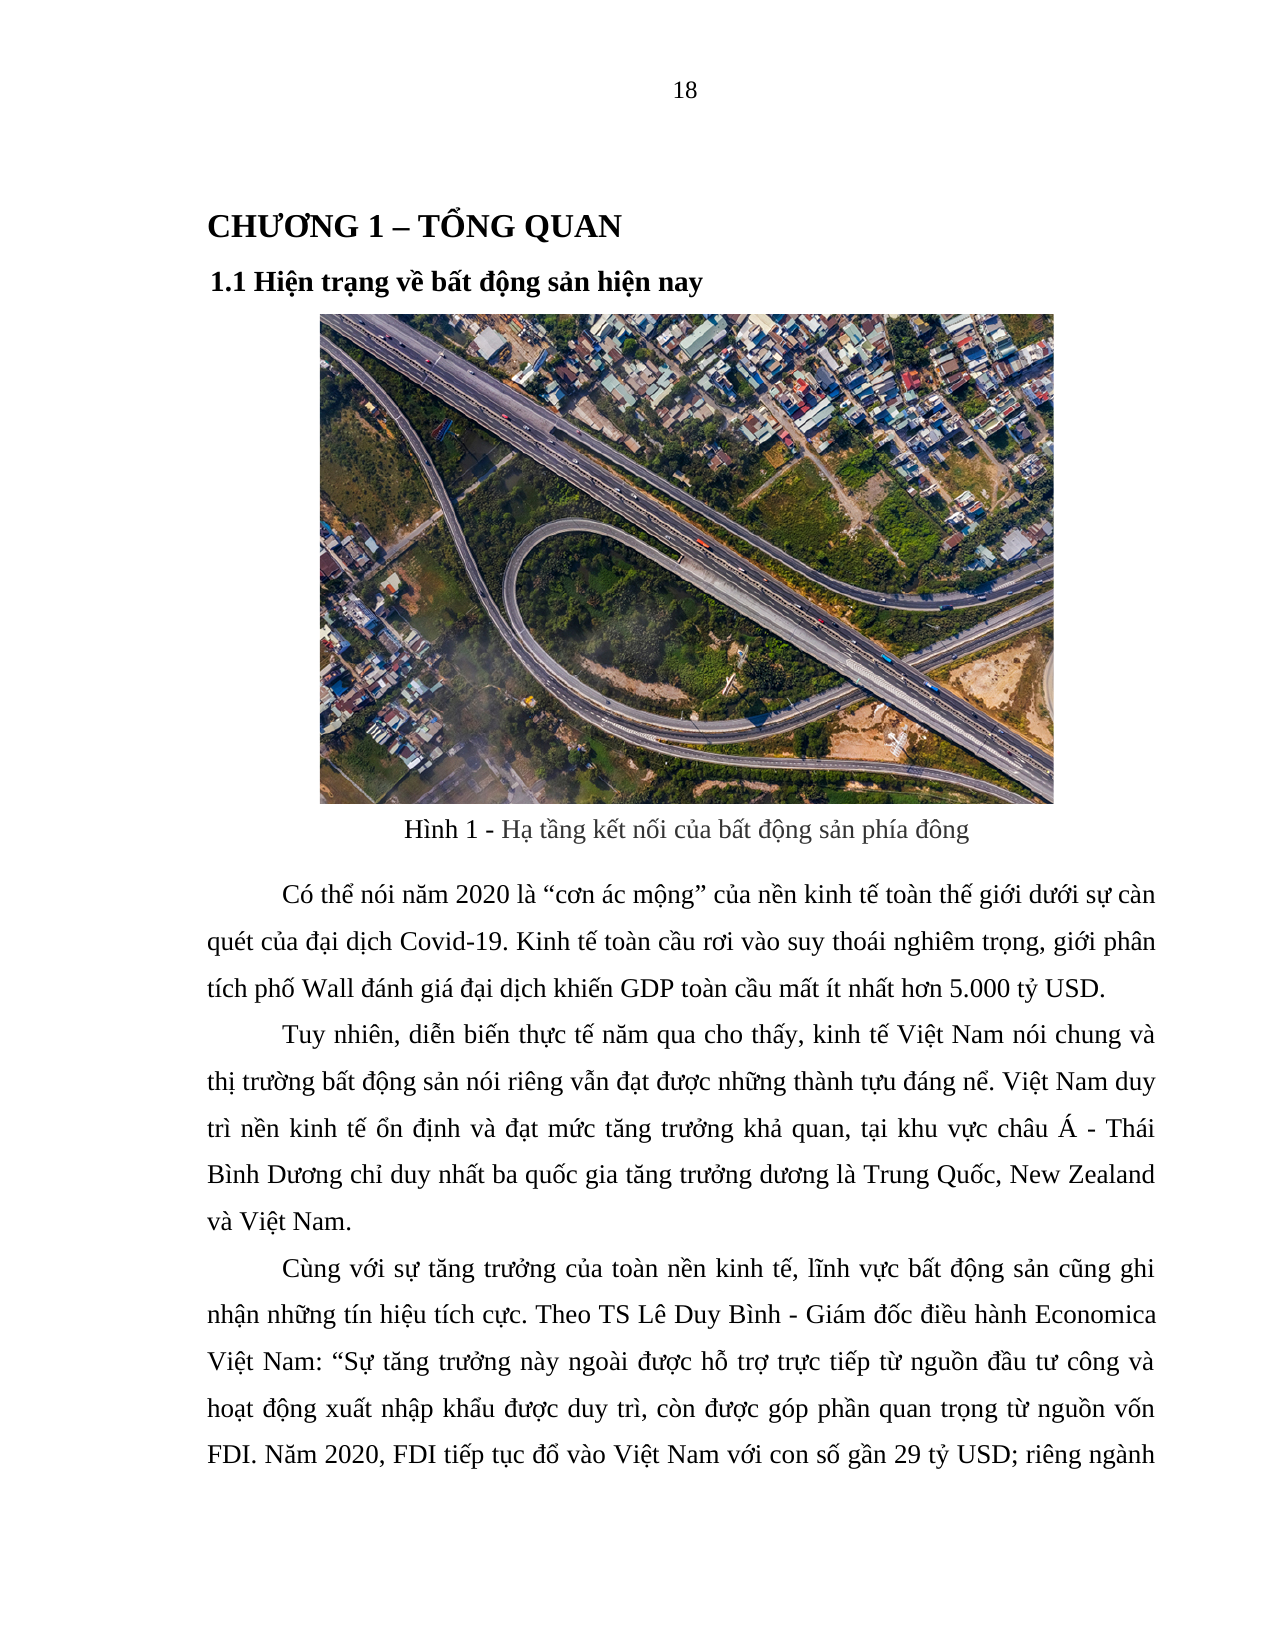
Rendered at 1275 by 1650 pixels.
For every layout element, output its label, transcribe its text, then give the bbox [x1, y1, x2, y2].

text CHƯƠNG 1 – TỔNG QUAN [207, 207, 1157, 245]
picture [319, 314, 1054, 804]
list Hiện trạng về bất động sản hiện nay [210, 264, 1157, 298]
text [207, 1252, 1157, 1470]
text Tuy nhiên, diễn biến thực tế năm qua cho thấy, kinh tế Việt Nam nói chung và thị trường bất động sản nói riêng vẫn đạt được những thành tựu đáng nể. Việt Nam duy trì nền kinh tế ổn định và đạt mức tăng trưởng khả quan, tại khu vực châu Á - Thái Bình Dương chỉ duy nhất ba quốc gia tăng trưởng dương là Trung Quốc, New Zealand và Việt Nam. [207, 1018, 1157, 1236]
